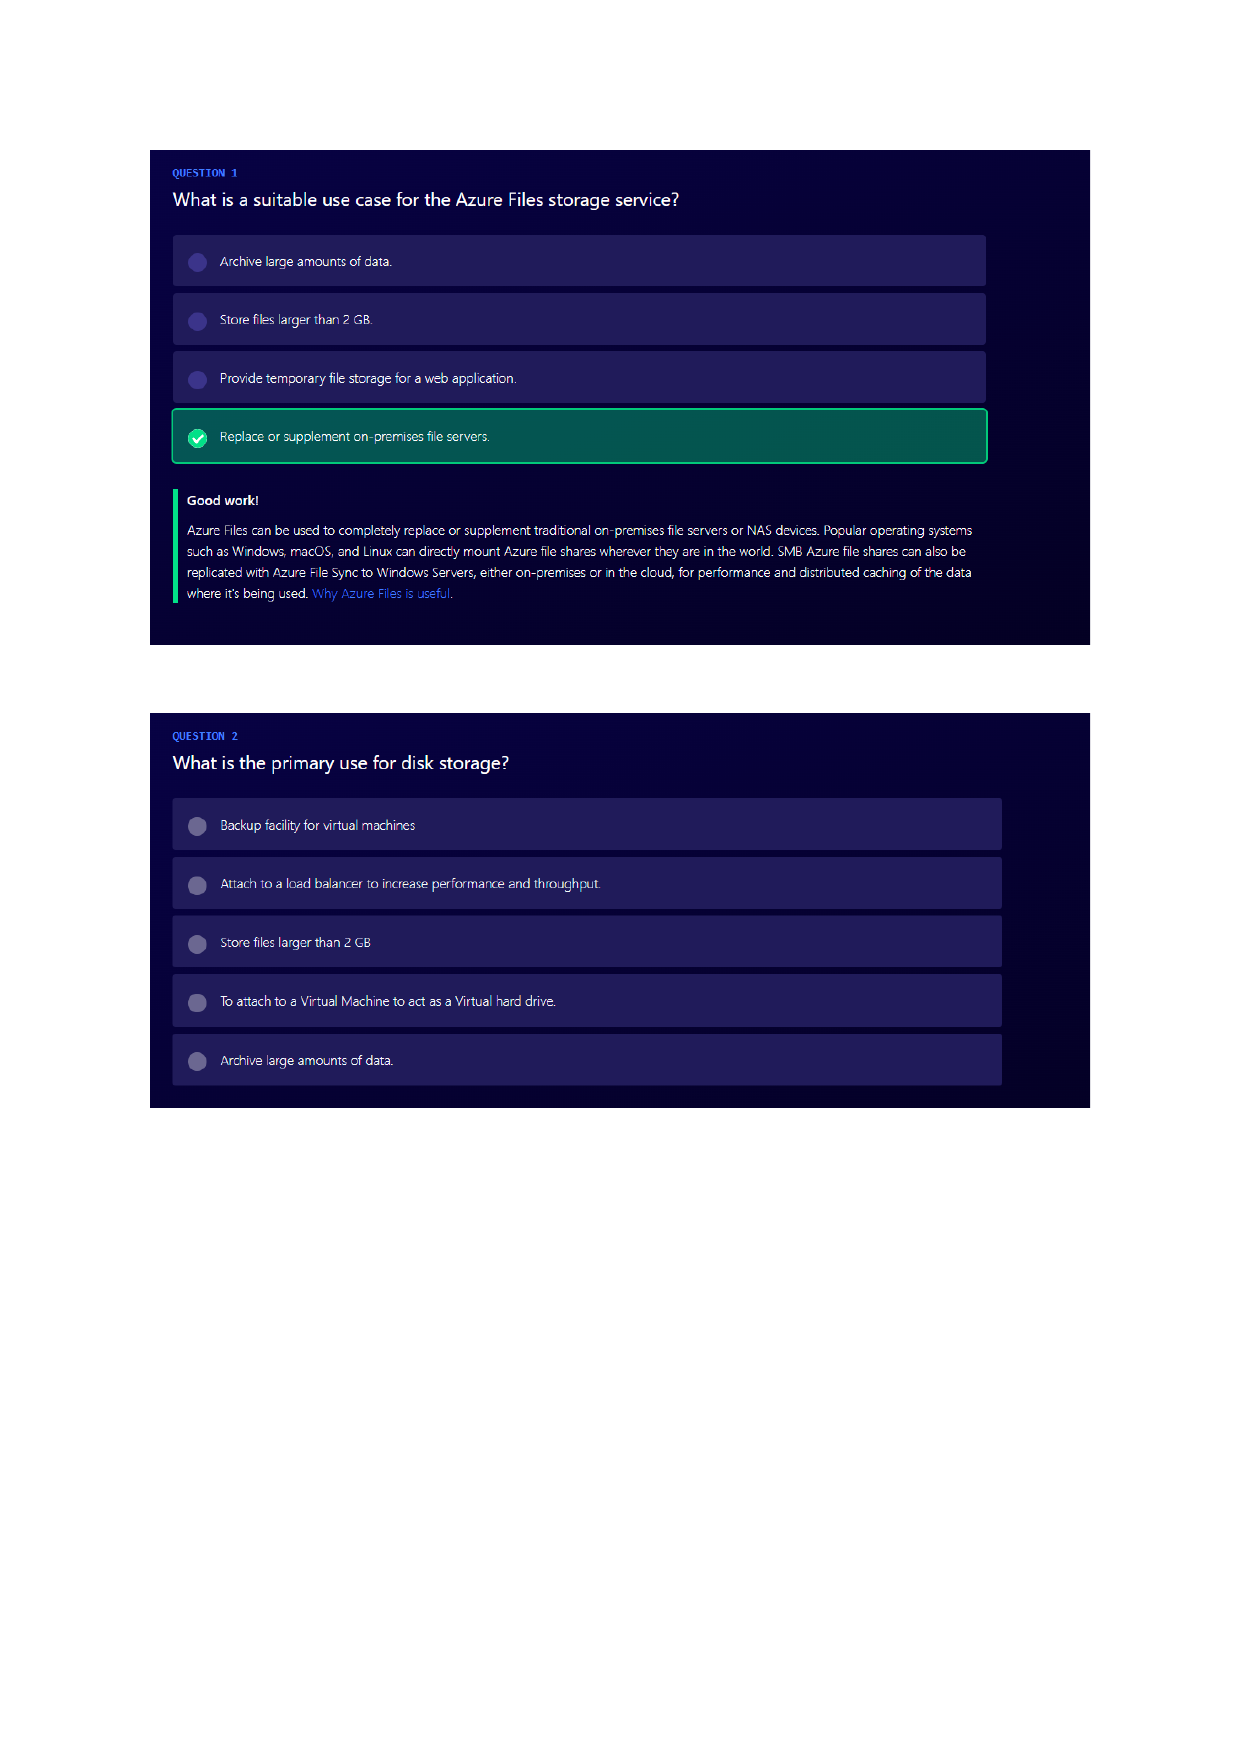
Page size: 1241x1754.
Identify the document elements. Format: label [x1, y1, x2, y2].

picture [150, 713, 1091, 1108]
picture [150, 150, 1091, 645]
